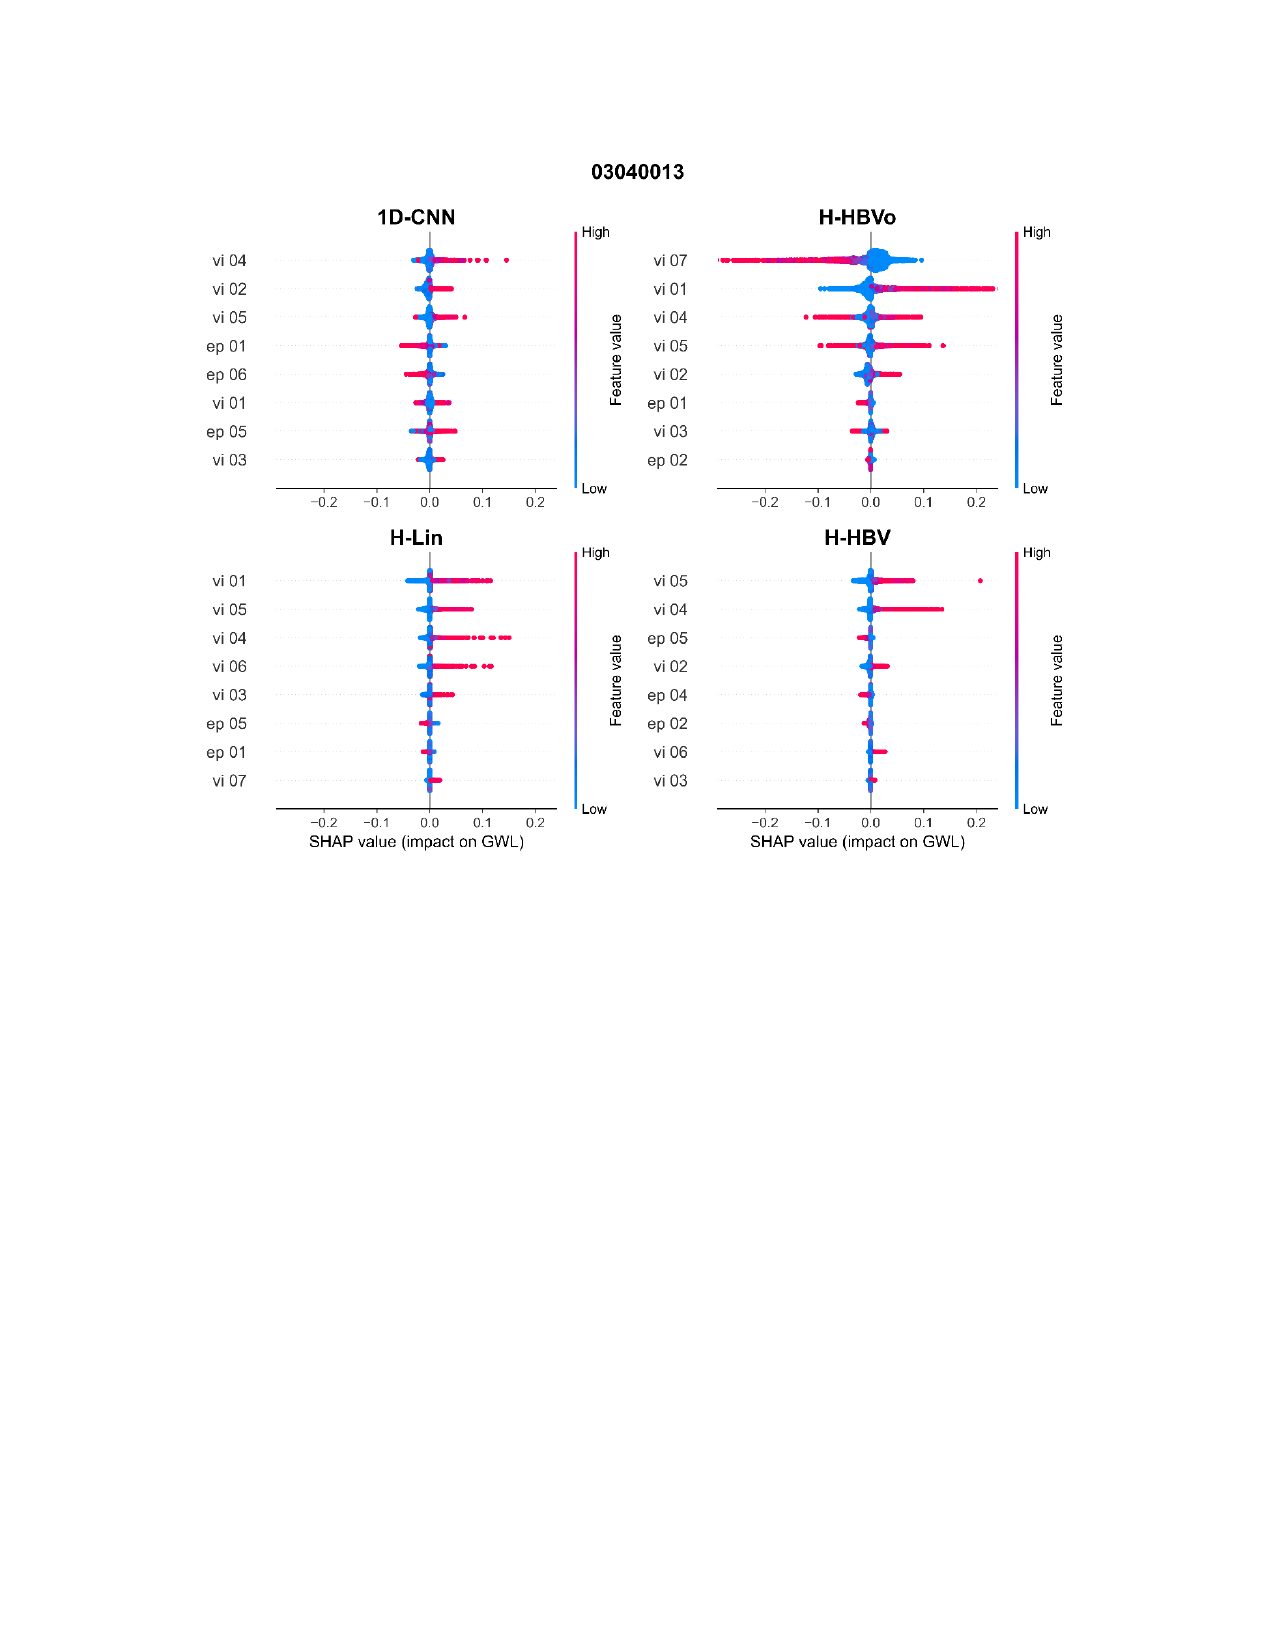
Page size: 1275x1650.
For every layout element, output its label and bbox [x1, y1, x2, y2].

picture [187, 150, 1088, 870]
